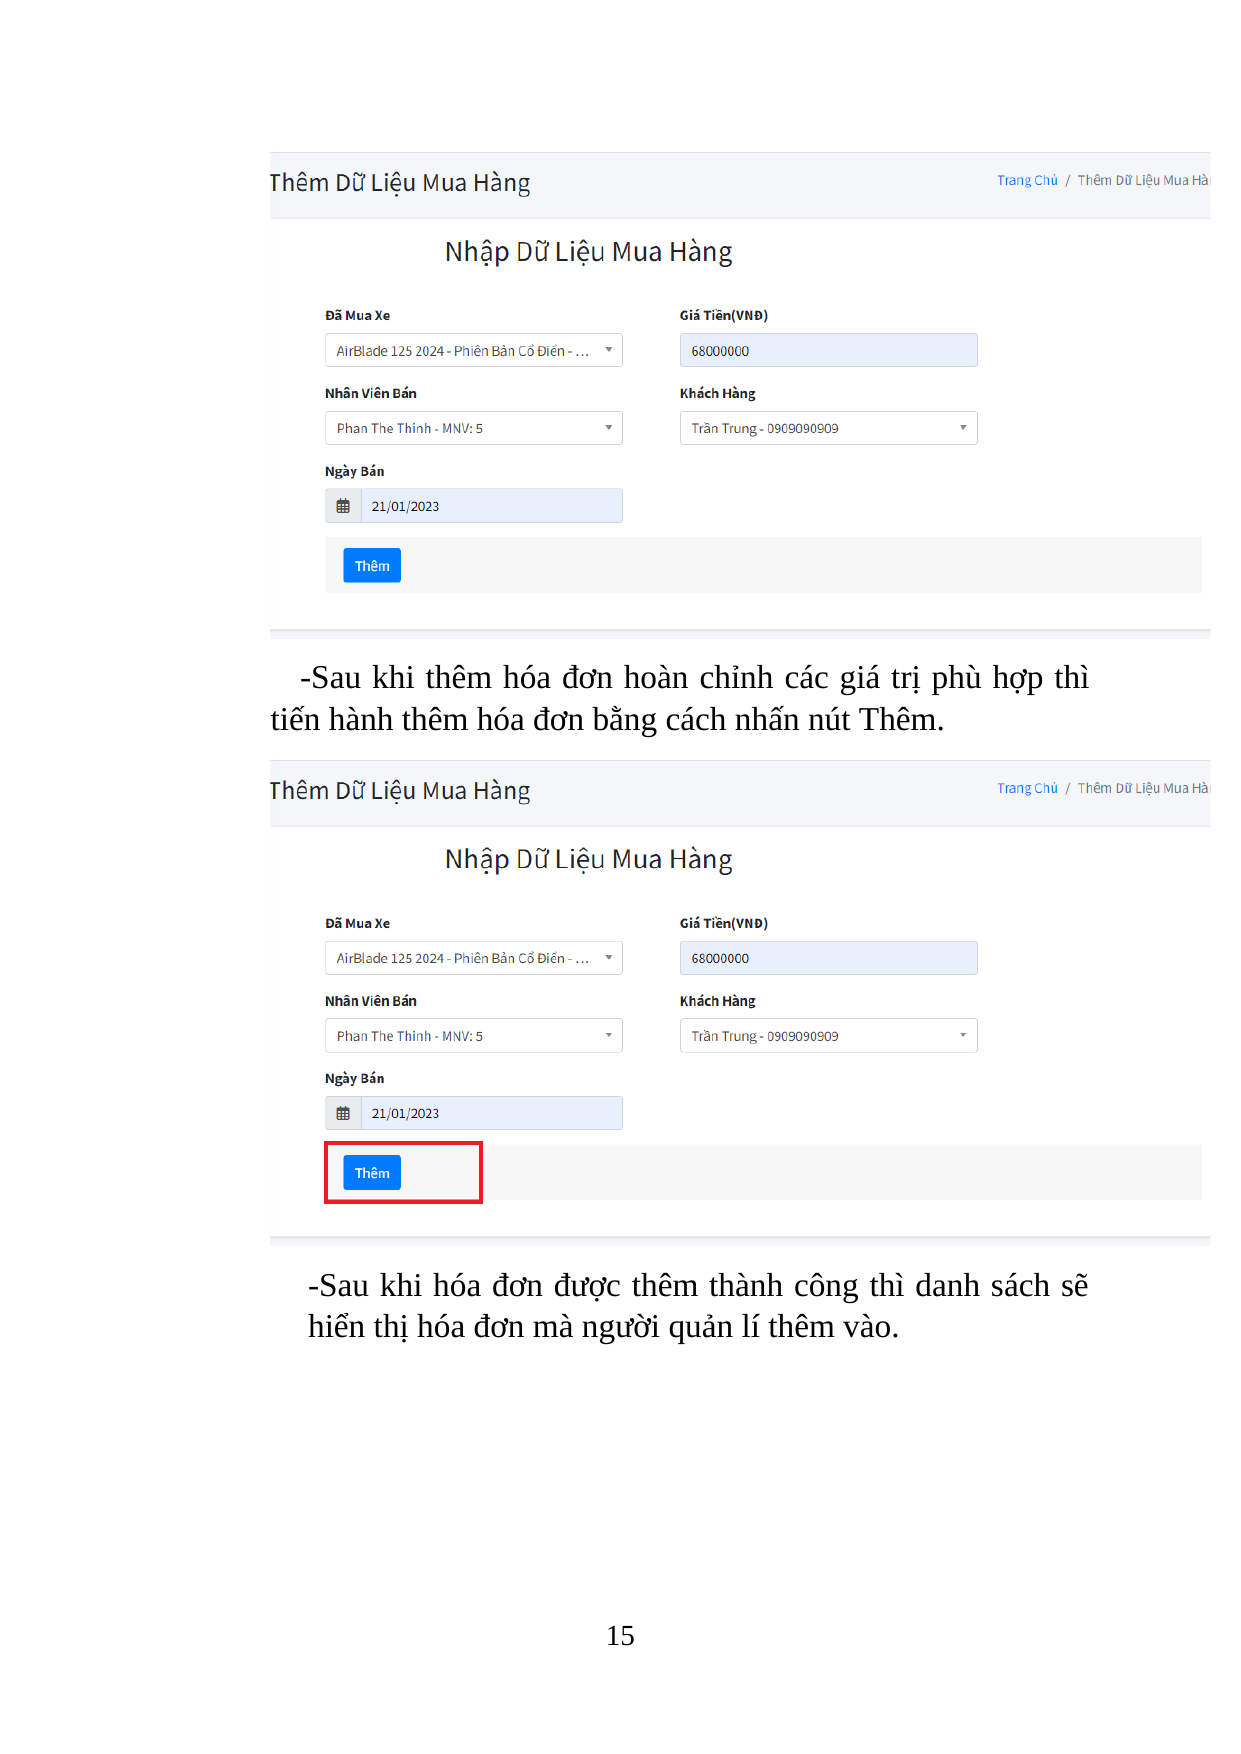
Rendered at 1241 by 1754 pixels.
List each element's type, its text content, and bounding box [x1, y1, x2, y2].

text -Sau khi thêm hóa đơn hoàn chỉnh các giá trị phù hợp thì tiến hành thêm hóa đơn bằng cách nhấn nút Thêm. [270, 658, 1090, 737]
picture [270, 150, 1211, 639]
picture [270, 757, 1211, 1246]
list -Sau khi hóa đơn được thêm thành công thì danh sách sẽ hiển thị hóa đơn mà người quản lí thêm vào. [308, 1265, 1090, 1345]
